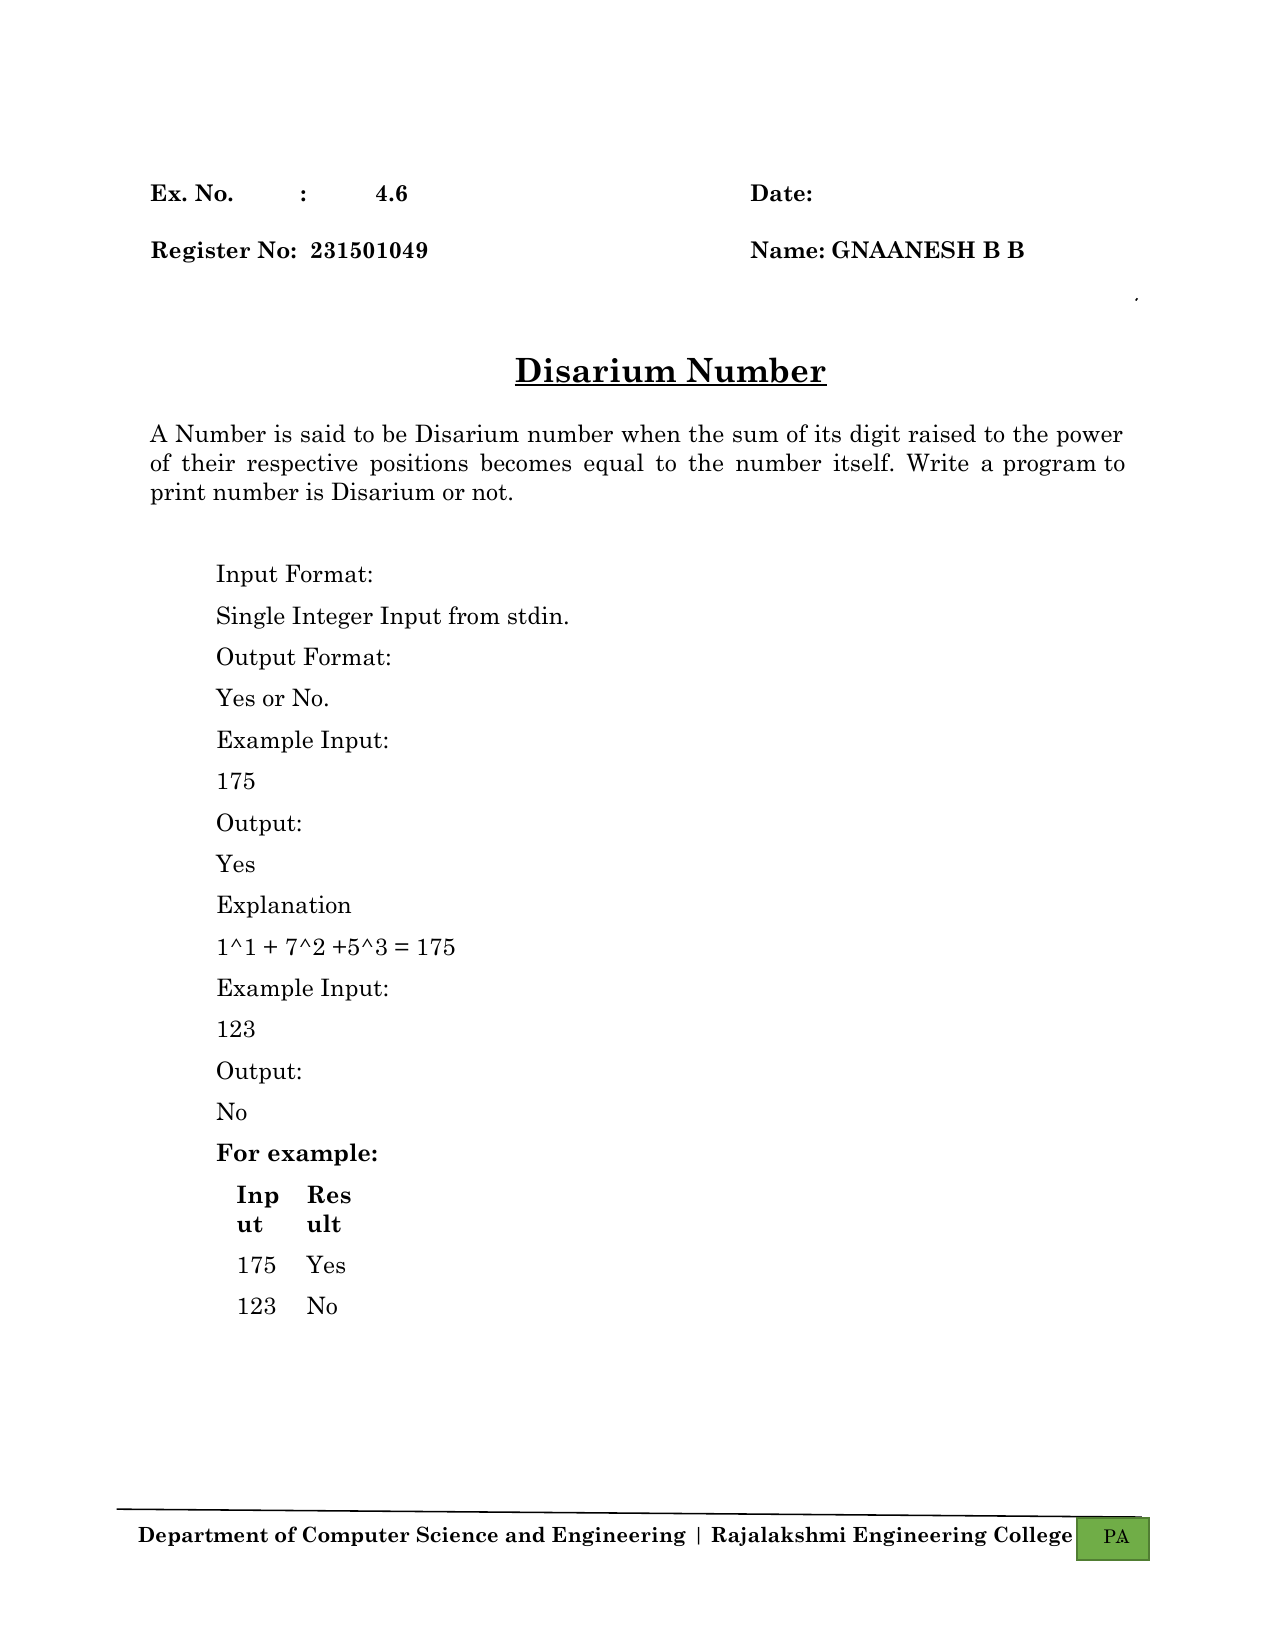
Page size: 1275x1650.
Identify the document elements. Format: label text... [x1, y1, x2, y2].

text Input Format: [216, 559, 1125, 588]
text Disarium Number [216, 349, 1125, 389]
text 123 [216, 1014, 1125, 1043]
text Yes [216, 849, 1125, 877]
text A Number is said to be Disarium number when the sum of its digit raised to the power of their respective positions becomes equal to the number itself. Write a program to print number is Disarium or not. [150, 419, 1125, 505]
text Explanation [216, 890, 1125, 919]
text Ex. No. : 4.6 Date: [150, 179, 1125, 207]
text Yes or No. [216, 683, 1125, 712]
text Output: [216, 807, 1125, 836]
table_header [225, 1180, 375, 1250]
text Output: [216, 1055, 1125, 1084]
text Example Input: [216, 724, 1125, 753]
text For example: [216, 1138, 1125, 1167]
text Output Format: [216, 642, 1125, 671]
text Example Input: [216, 973, 1125, 1002]
text Single Integer Input from stdin. [216, 601, 1125, 629]
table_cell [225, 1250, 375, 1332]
text No [216, 1097, 1125, 1126]
text 175 [216, 766, 1125, 795]
text Register No: 231501049 Name: GNAANESH B B [150, 236, 1125, 263]
text 1^1 + 7^2 +5^3 = 175 [216, 931, 1125, 960]
